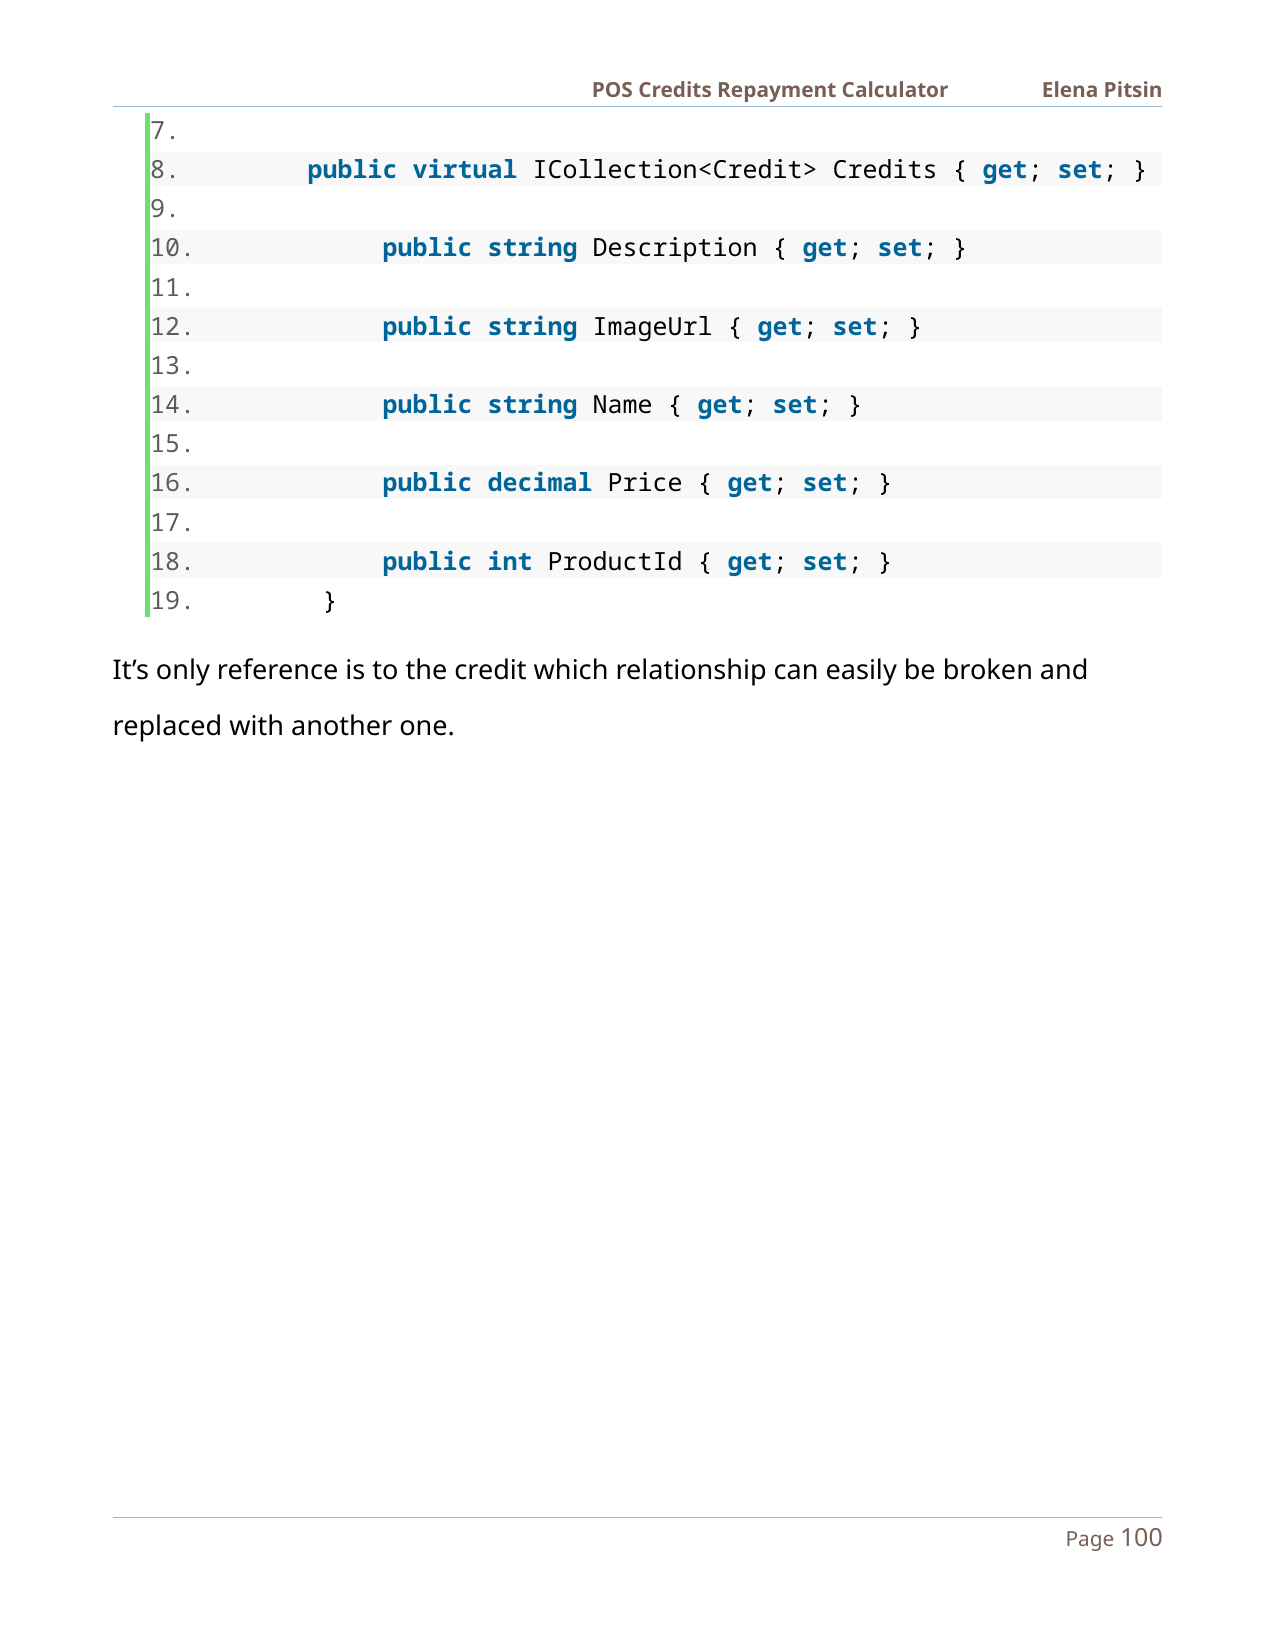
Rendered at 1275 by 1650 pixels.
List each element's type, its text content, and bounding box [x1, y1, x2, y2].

text It’s only reference is to the credit which relationship can easily be broken and replaced with another one. [112, 651, 1162, 743]
list public decimal Price { get; set; } [150, 465, 1162, 499]
list public string ImageUrl { get; set; } [150, 308, 1162, 342]
list public string Name { get; set; } [150, 387, 1162, 421]
list public string Description { get; set; } [150, 230, 1162, 264]
list public int ProductId { get; set; } [150, 543, 1162, 577]
list } [150, 582, 1162, 617]
list public virtual ICollection<Credit> Credits { get; set; } [150, 152, 1162, 186]
